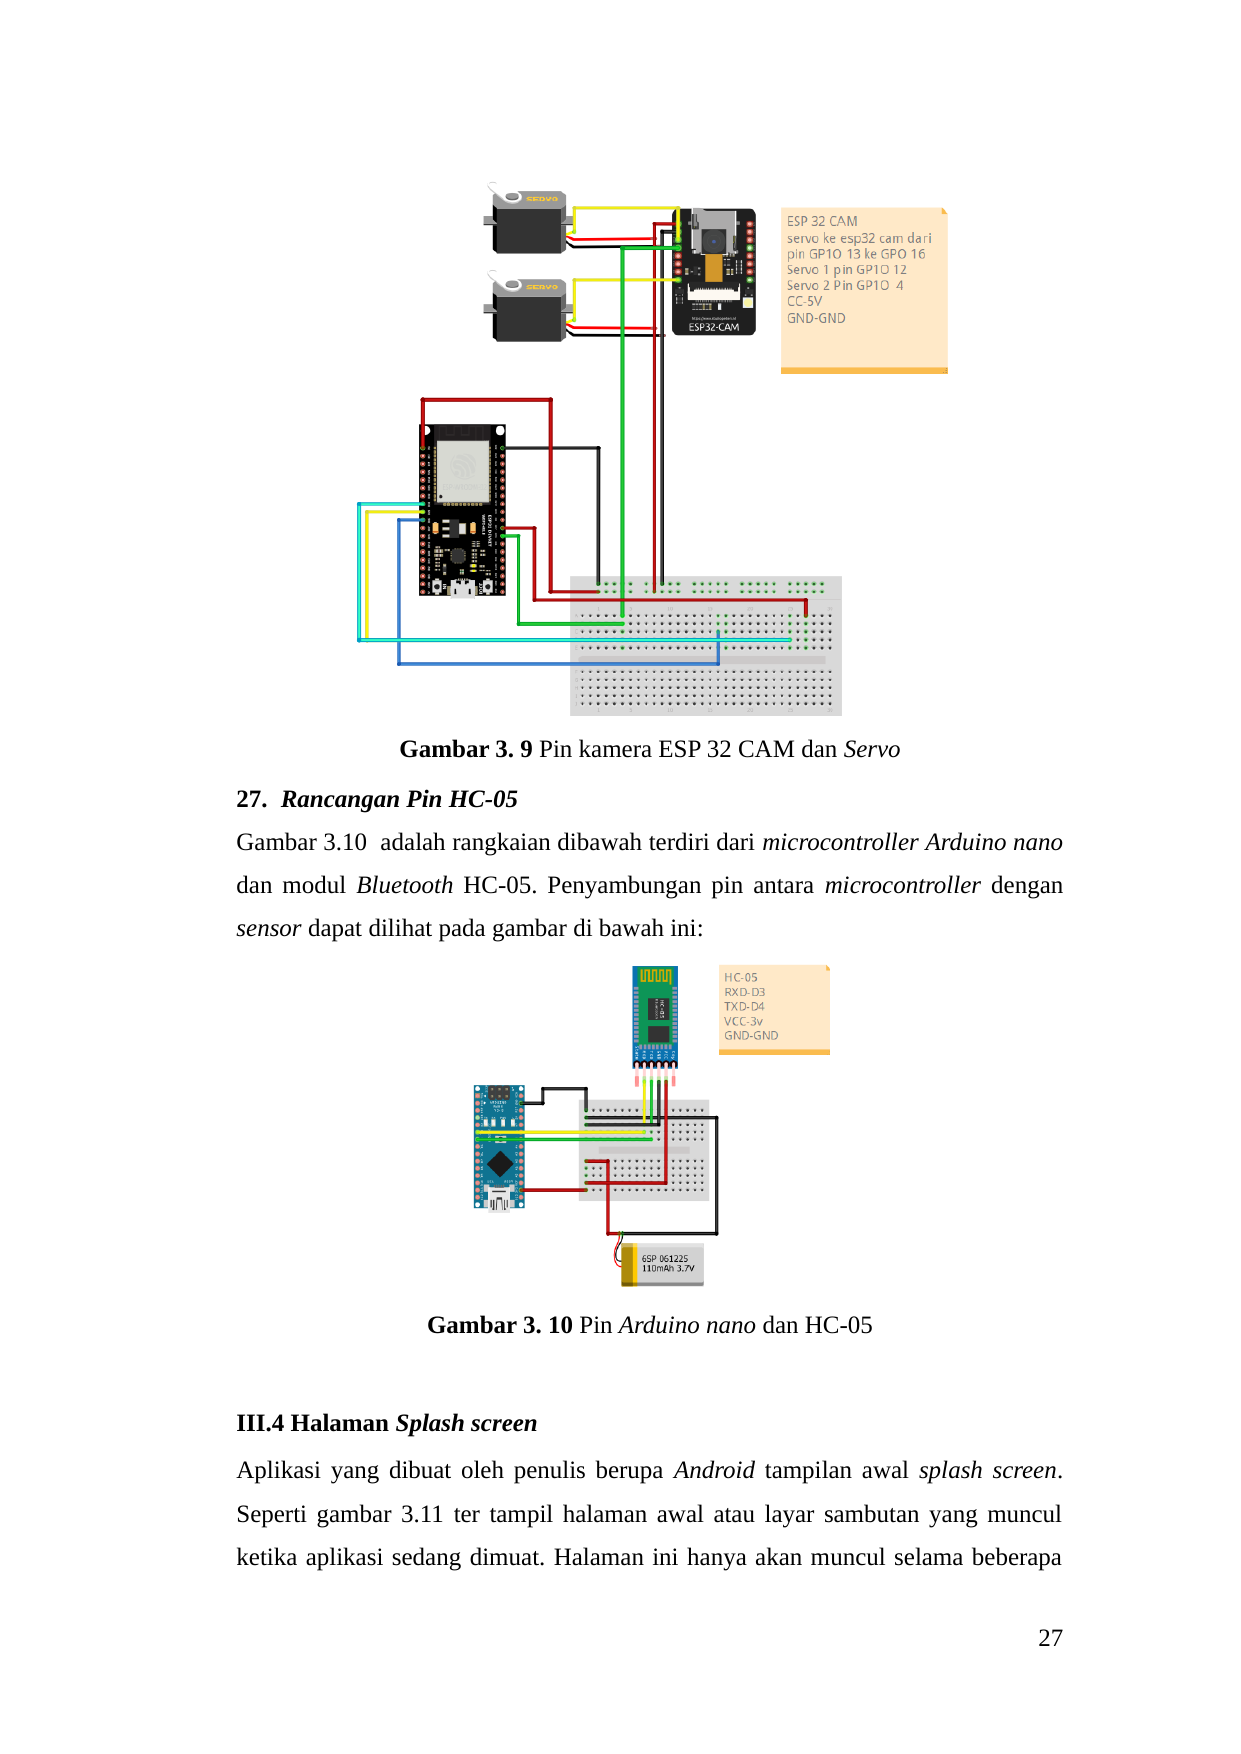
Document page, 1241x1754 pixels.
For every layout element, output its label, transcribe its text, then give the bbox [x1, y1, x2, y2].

text Gambar 3. 10 Pin Arduino nano dan HC-05 [236, 1311, 1063, 1339]
subtitle Halaman Splash screen [236, 1408, 1063, 1437]
subtitle Rancangan Pin HC-05 [236, 784, 1063, 812]
text Gambar 3. 9 Pin kamera ESP 32 CAM dan Servo [236, 734, 1063, 763]
text Gambar 3.10 adalah rangkaian dibawah terdiri dari microcontroller Arduino nano dan modul Bluetooth HC-05. Penyambungan pin antara microcontroller dengan sensor dapat dilihat pada gambar di bawah ini: [236, 827, 1063, 942]
picture [469, 956, 830, 1292]
picture [350, 177, 949, 716]
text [236, 1456, 1063, 1571]
